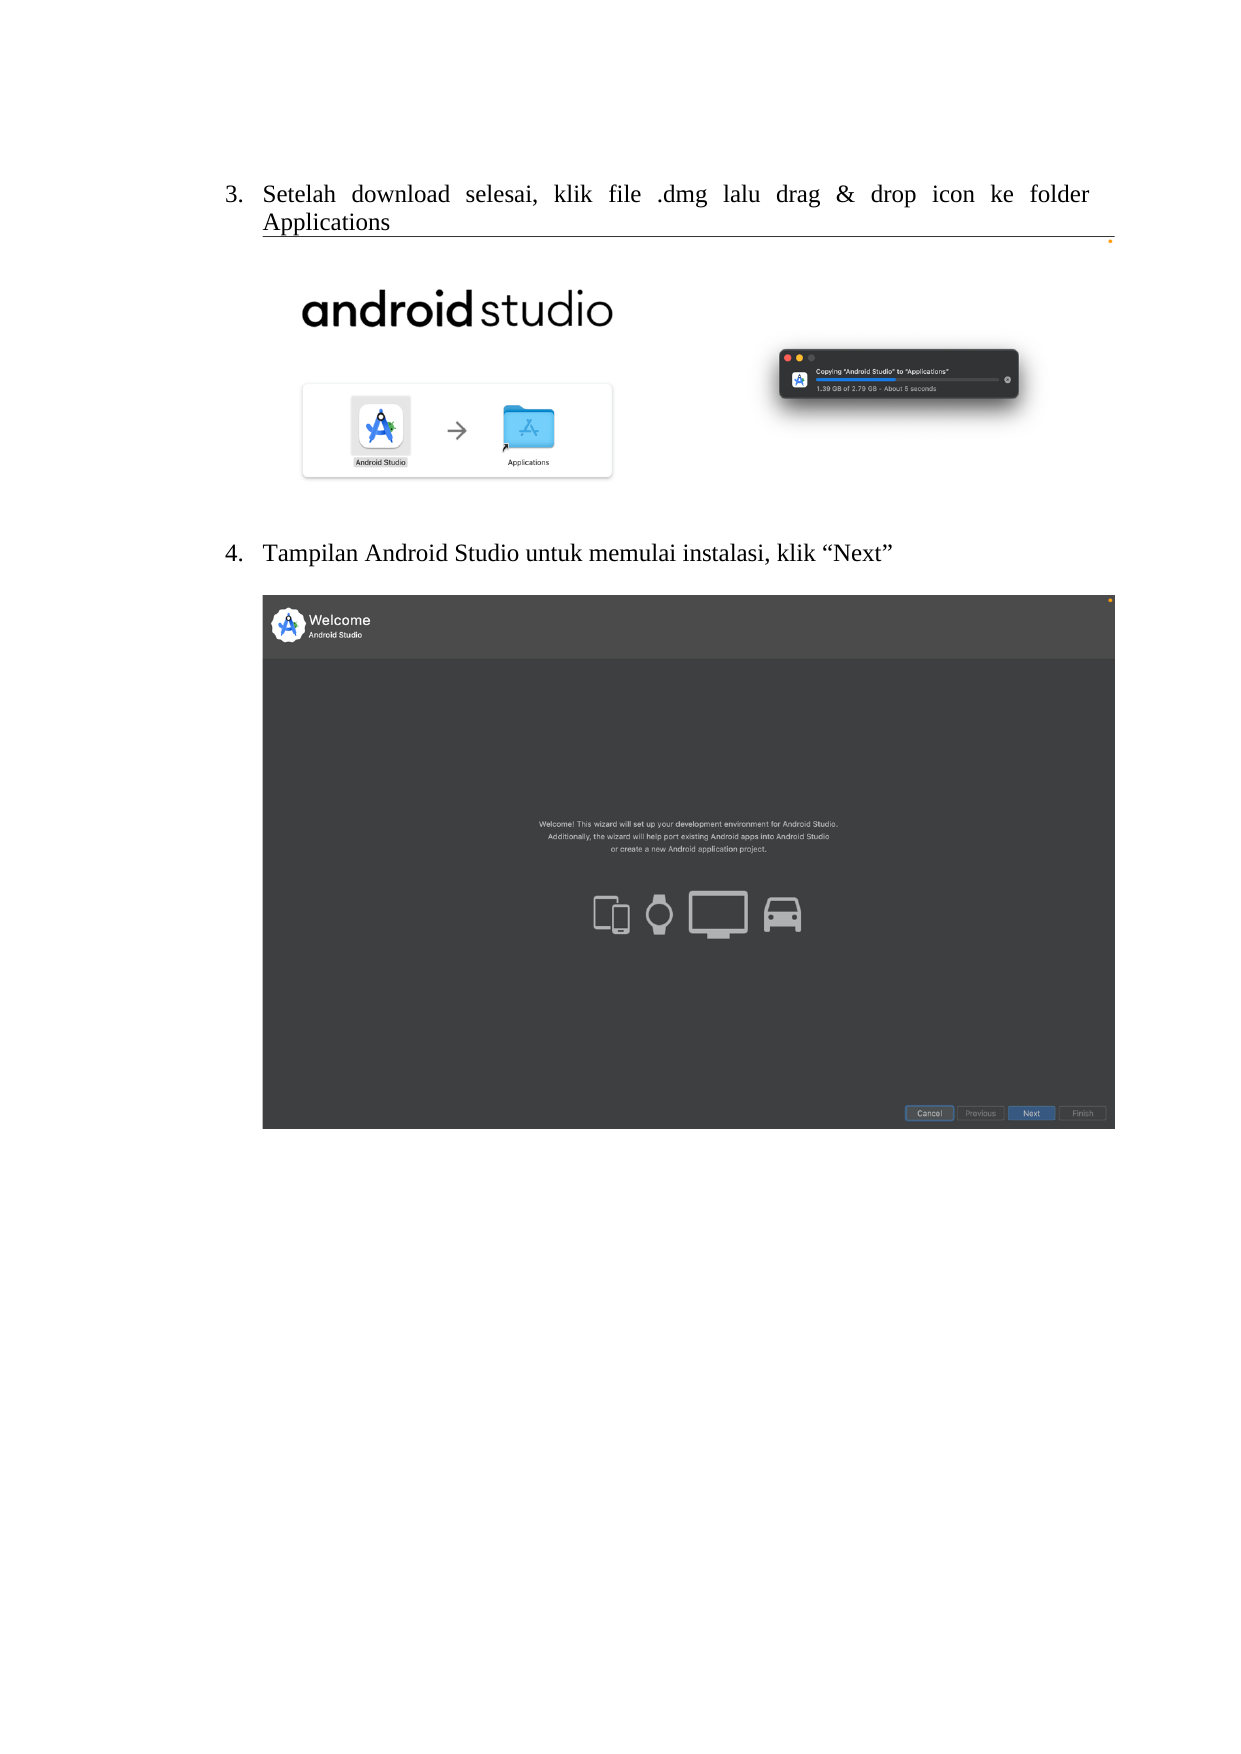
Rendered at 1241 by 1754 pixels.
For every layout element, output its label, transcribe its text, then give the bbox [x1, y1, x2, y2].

picture [262, 236, 1115, 510]
picture [262, 595, 1115, 1129]
list Setelah download selesai, klik file .dmg lalu drag & drop icon ke folder Applications [225, 179, 1090, 236]
list Tampilan Android Studio untuk memulai instalasi, klik “Next” [225, 538, 1090, 567]
